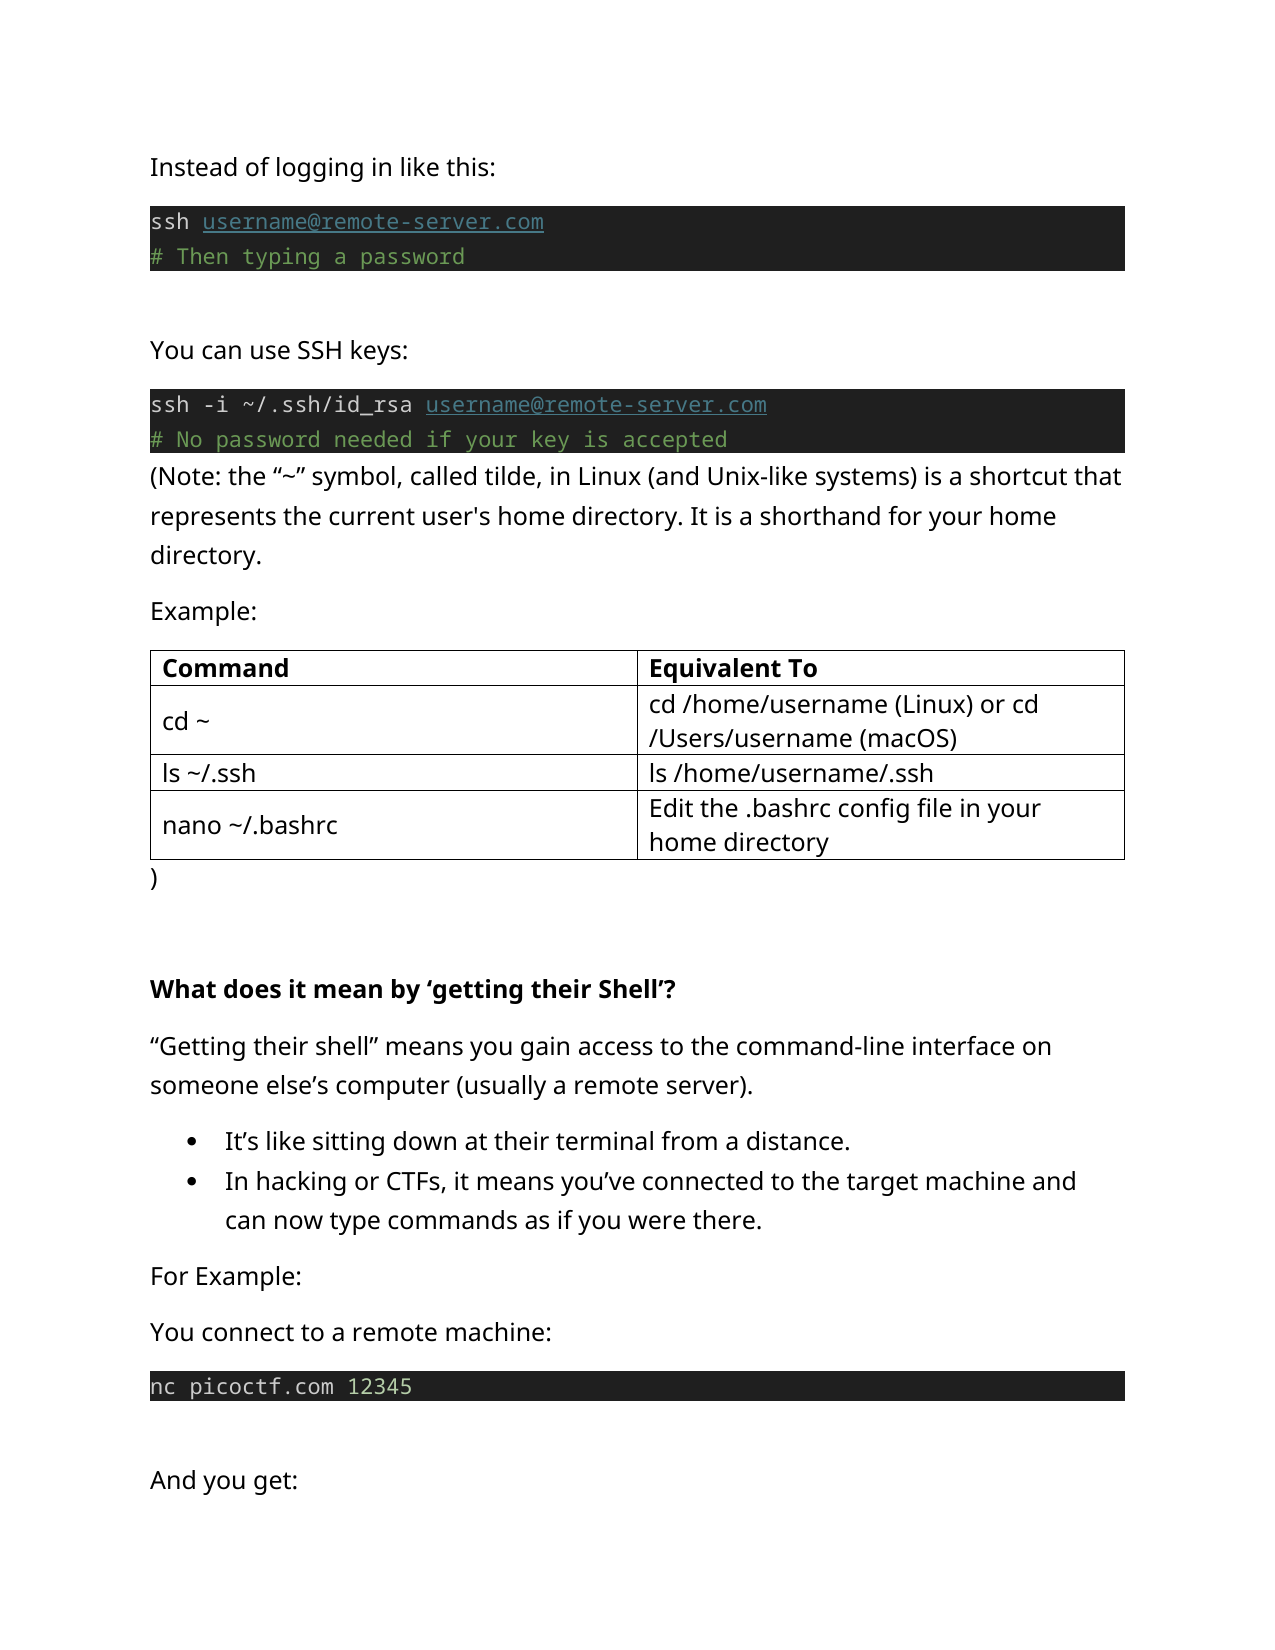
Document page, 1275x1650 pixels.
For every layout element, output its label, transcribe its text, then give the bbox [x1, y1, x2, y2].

text Instead of logging in like this: [150, 150, 1125, 184]
list It’s like sitting down at their terminal from a distance. [187, 1124, 1125, 1158]
text “Getting their shell” means you gain access to the command-line interface on someone else’s computer (usually a remote server). [150, 1028, 1125, 1102]
text Example: [150, 594, 1125, 628]
text You connect to a remote machine: [150, 1315, 1125, 1349]
text For Example: [150, 1259, 1125, 1293]
table_header Equivalent To [638, 651, 1124, 685]
text What does it mean by ‘getting their Shell’? [150, 972, 1125, 1006]
text (Note: the “~” symbol, called tilde, in Linux (and Unix-like systems) is a shortcut that represents the current user's home directory. It is a shorthand for your home directory. [150, 459, 1125, 572]
table_cell cd ~ [151, 686, 637, 754]
text ssh username@remote-server.com [150, 206, 1125, 236]
table_cell ls ~/.ssh [151, 755, 637, 789]
table_cell cd /home/username (Linux) or cd /Users/username (macOS) [638, 686, 1124, 754]
table_cell ls /home/username/.ssh [638, 755, 1124, 789]
text nc picoctf.com 12345 [150, 1371, 1125, 1401]
text # Then typing a password [150, 241, 1125, 271]
text You can use SSH keys: [150, 332, 1125, 367]
table_cell nano ~/.bashrc [151, 791, 637, 859]
list In hacking or CTFs, it means you’ve connected to the target machine and can now type commands as if you were there. [187, 1163, 1125, 1237]
table_cell Edit the .bashrc config file in your home directory [638, 791, 1124, 859]
table_header Command [151, 651, 637, 685]
text # No password needed if your key is accepted [150, 424, 1125, 453]
text ssh -i ~/.ssh/id_rsa username@remote-server.com [150, 389, 1125, 418]
text And you get: [150, 1462, 1125, 1496]
text ) [150, 860, 1125, 894]
